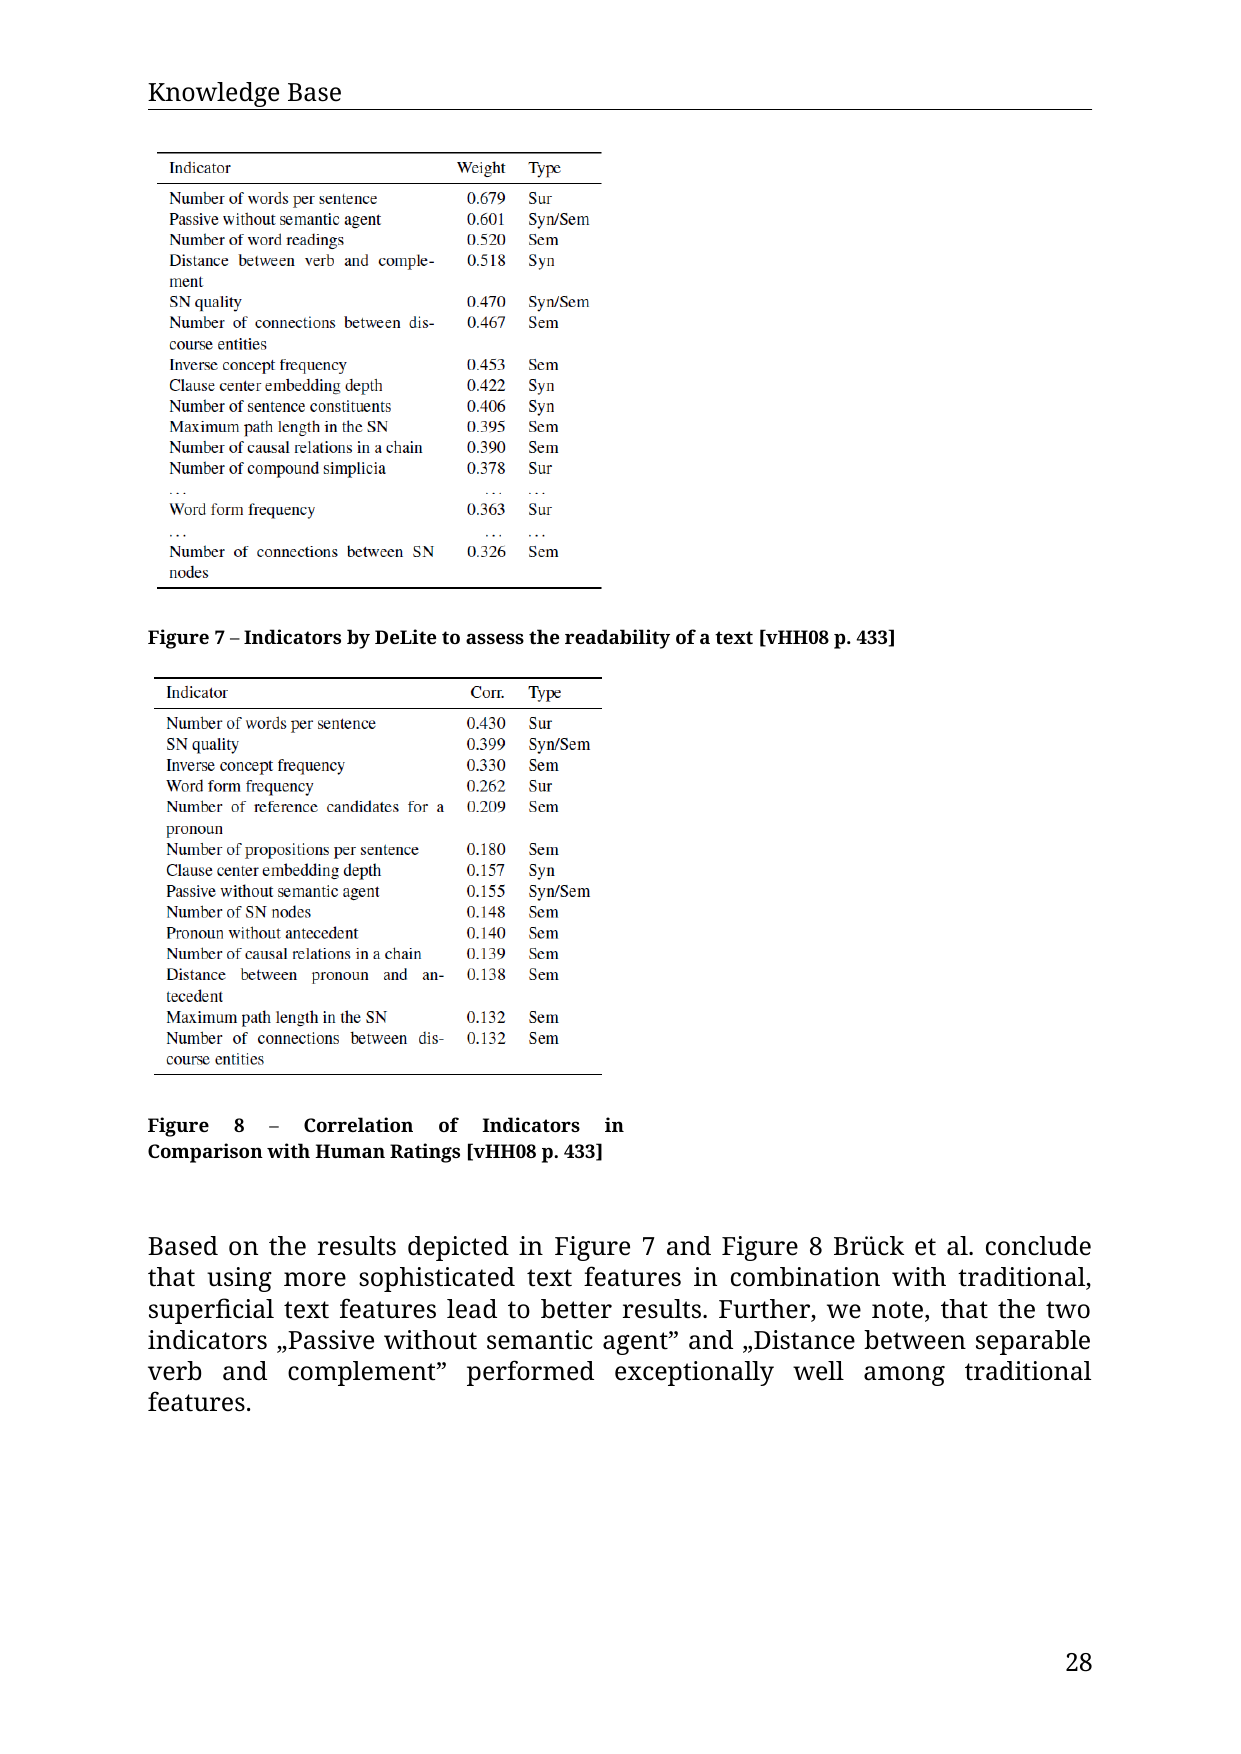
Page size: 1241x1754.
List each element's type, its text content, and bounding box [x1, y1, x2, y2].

text Based on the results depicted in Figure 7 and Figure 8 Brück et al. conclude that using more sophisticated text features in combination with traditional, superficial text features lead to better results. Further, we note, that the two indicators „Passive without semantic agent” and „Distance between separable verb and complement” performed exceptionally well among traditional features. [148, 1231, 1092, 1418]
picture [147, 670, 611, 1085]
text Figure 7 – Indicators by DeLite to assess the readability of a text [vHH08 p. 433] [148, 624, 1092, 650]
picture [147, 144, 611, 599]
